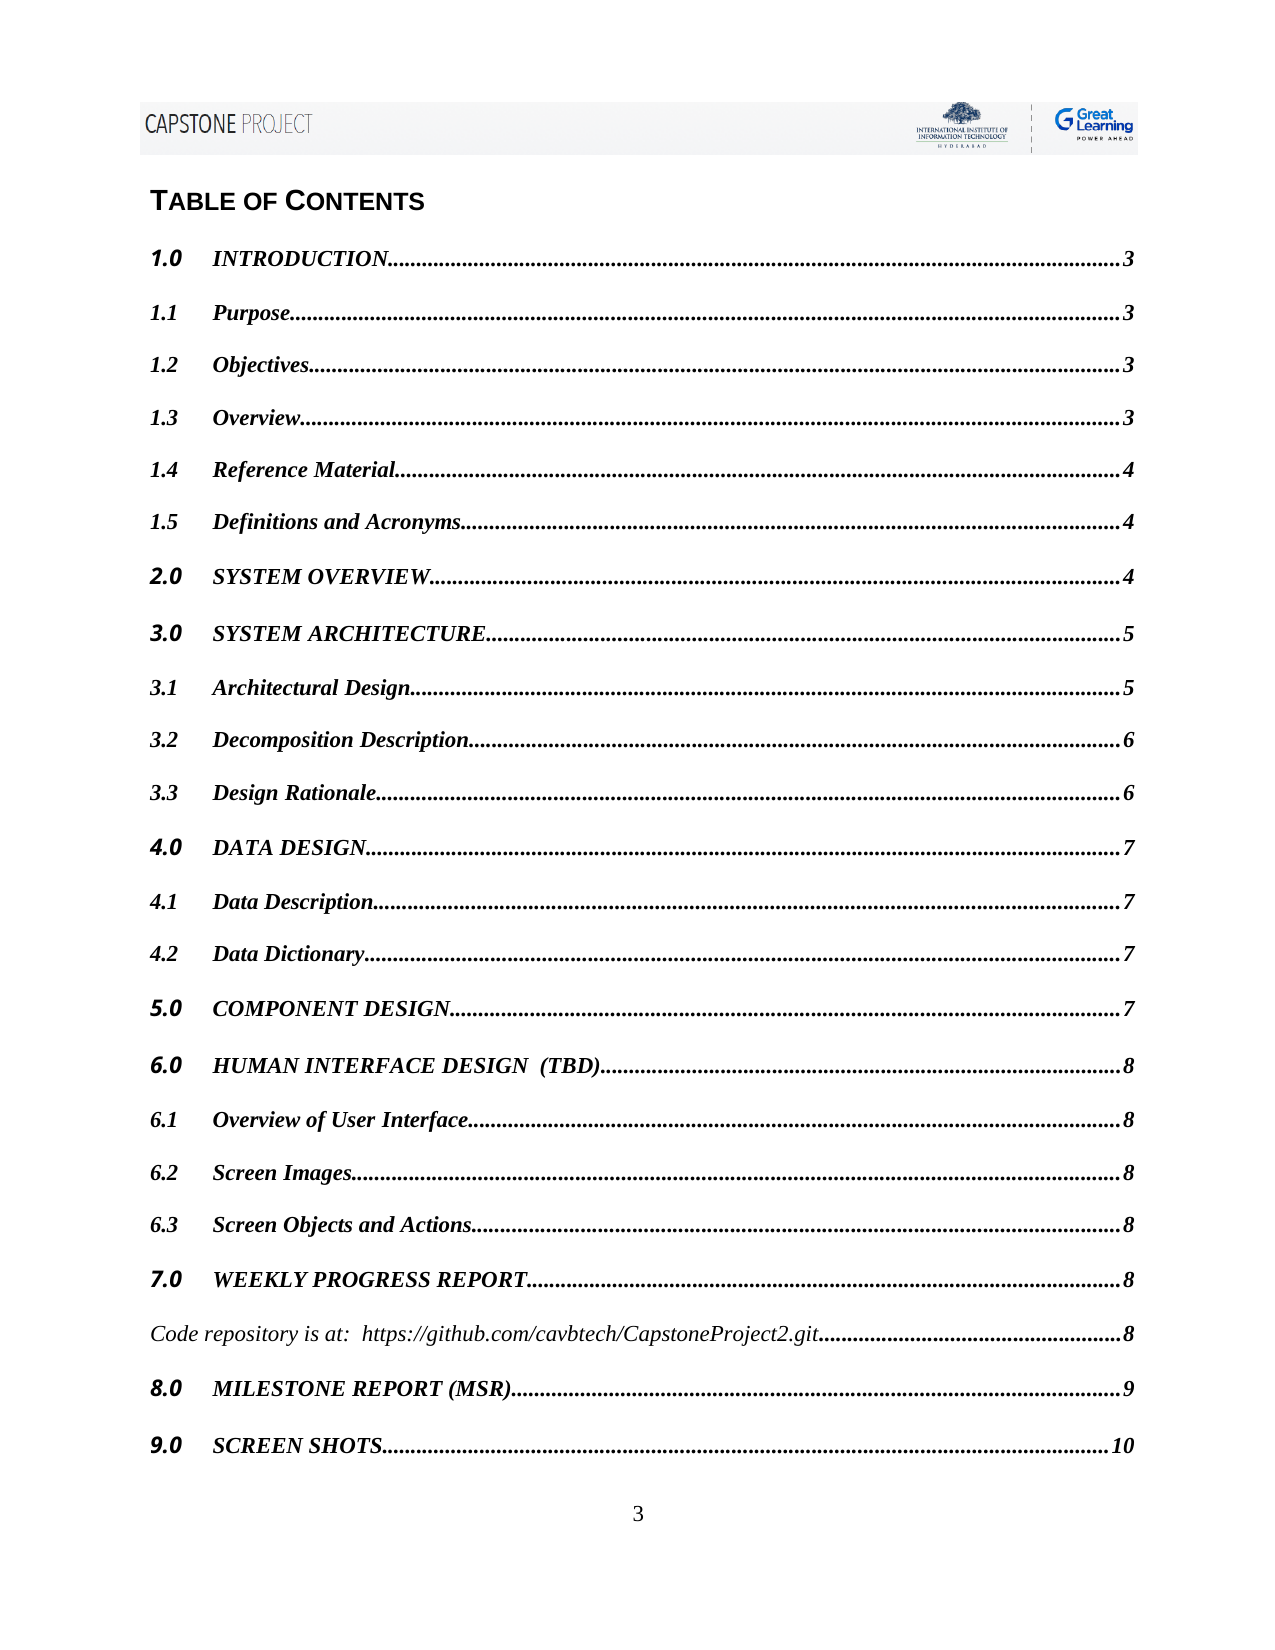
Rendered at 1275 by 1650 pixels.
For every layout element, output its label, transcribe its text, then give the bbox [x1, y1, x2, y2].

text 1.4 Reference Material 4 [150, 456, 1137, 482]
text 1.2 Objectives 3 [150, 351, 1137, 378]
text 1.0 INTRODUCTION 3 [150, 242, 1137, 273]
text 1.1 Purpose 3 [150, 299, 1137, 326]
text 7.0 WEEKLY PROGRESS REPORT 8 [150, 1263, 1137, 1294]
text 5.0 COMPONENT DESIGN 7 [150, 992, 1137, 1024]
text 3.3 Design Rationale 6 [150, 779, 1137, 805]
text 3.1 Architectural Design 5 [150, 674, 1137, 701]
text 6.1 Overview of User Interface 8 [150, 1107, 1137, 1133]
picture [140, 102, 1138, 155]
text 6.3 Screen Objects and Actions 8 [150, 1211, 1137, 1237]
text 8.0 MILESTONE REPORT (MSR) 9 [150, 1372, 1137, 1404]
text 3.2 Decomposition Description 6 [150, 727, 1137, 753]
text 6.0 HUMAN INTERFACE DESIGN (TBD) 8 [150, 1049, 1137, 1081]
text 1.3 Overview 3 [150, 404, 1137, 430]
text 1.5 Definitions and Acronyms 4 [150, 508, 1137, 534]
text 6.2 Screen Images 8 [150, 1159, 1137, 1185]
text 9.0 SCREEN SHOTS 10 [150, 1429, 1137, 1461]
text 4.2 Data Dictionary 7 [150, 940, 1137, 967]
text 3.0 SYSTEM ARCHITECTURE 5 [150, 617, 1137, 648]
text 2.0 SYSTEM OVERVIEW 4 [150, 560, 1137, 591]
text 4.1 Data Description 7 [150, 888, 1137, 914]
text Code repository is at: https://github.com/cavbtech/CapstoneProject2.git 8 [150, 1320, 1137, 1347]
text 4.0 DATA DESIGN 7 [150, 831, 1137, 862]
text TABLE OF CONTENTS [150, 183, 1137, 216]
